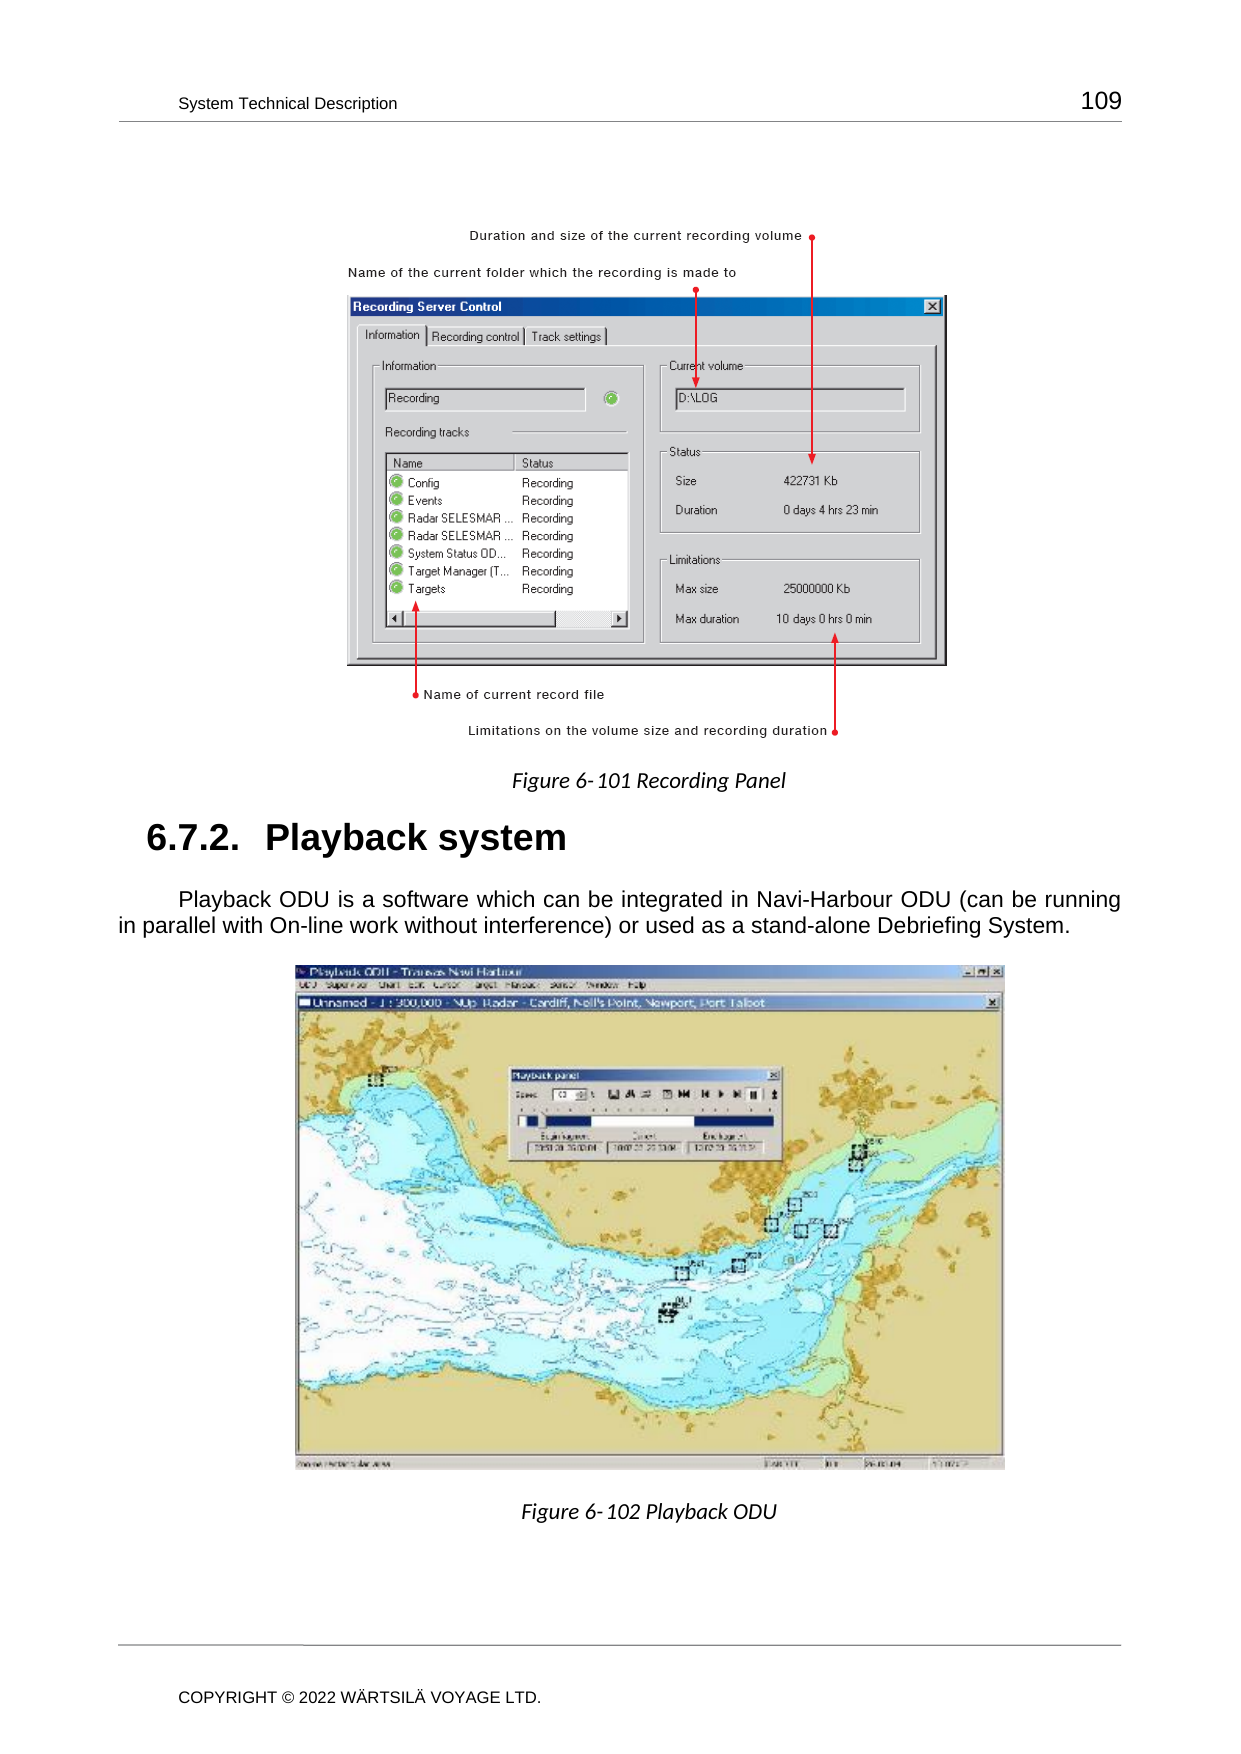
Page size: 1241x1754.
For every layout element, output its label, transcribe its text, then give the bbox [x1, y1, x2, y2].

text Playback ODU is a software which can be integrated in Navi-Harbour ODU (can be running in parallel with On-line work without interference) or used as a stand-alone Debriefing System. [118, 886, 1122, 938]
subtitle Playback system [146, 815, 1122, 858]
picture [295, 965, 1005, 1470]
